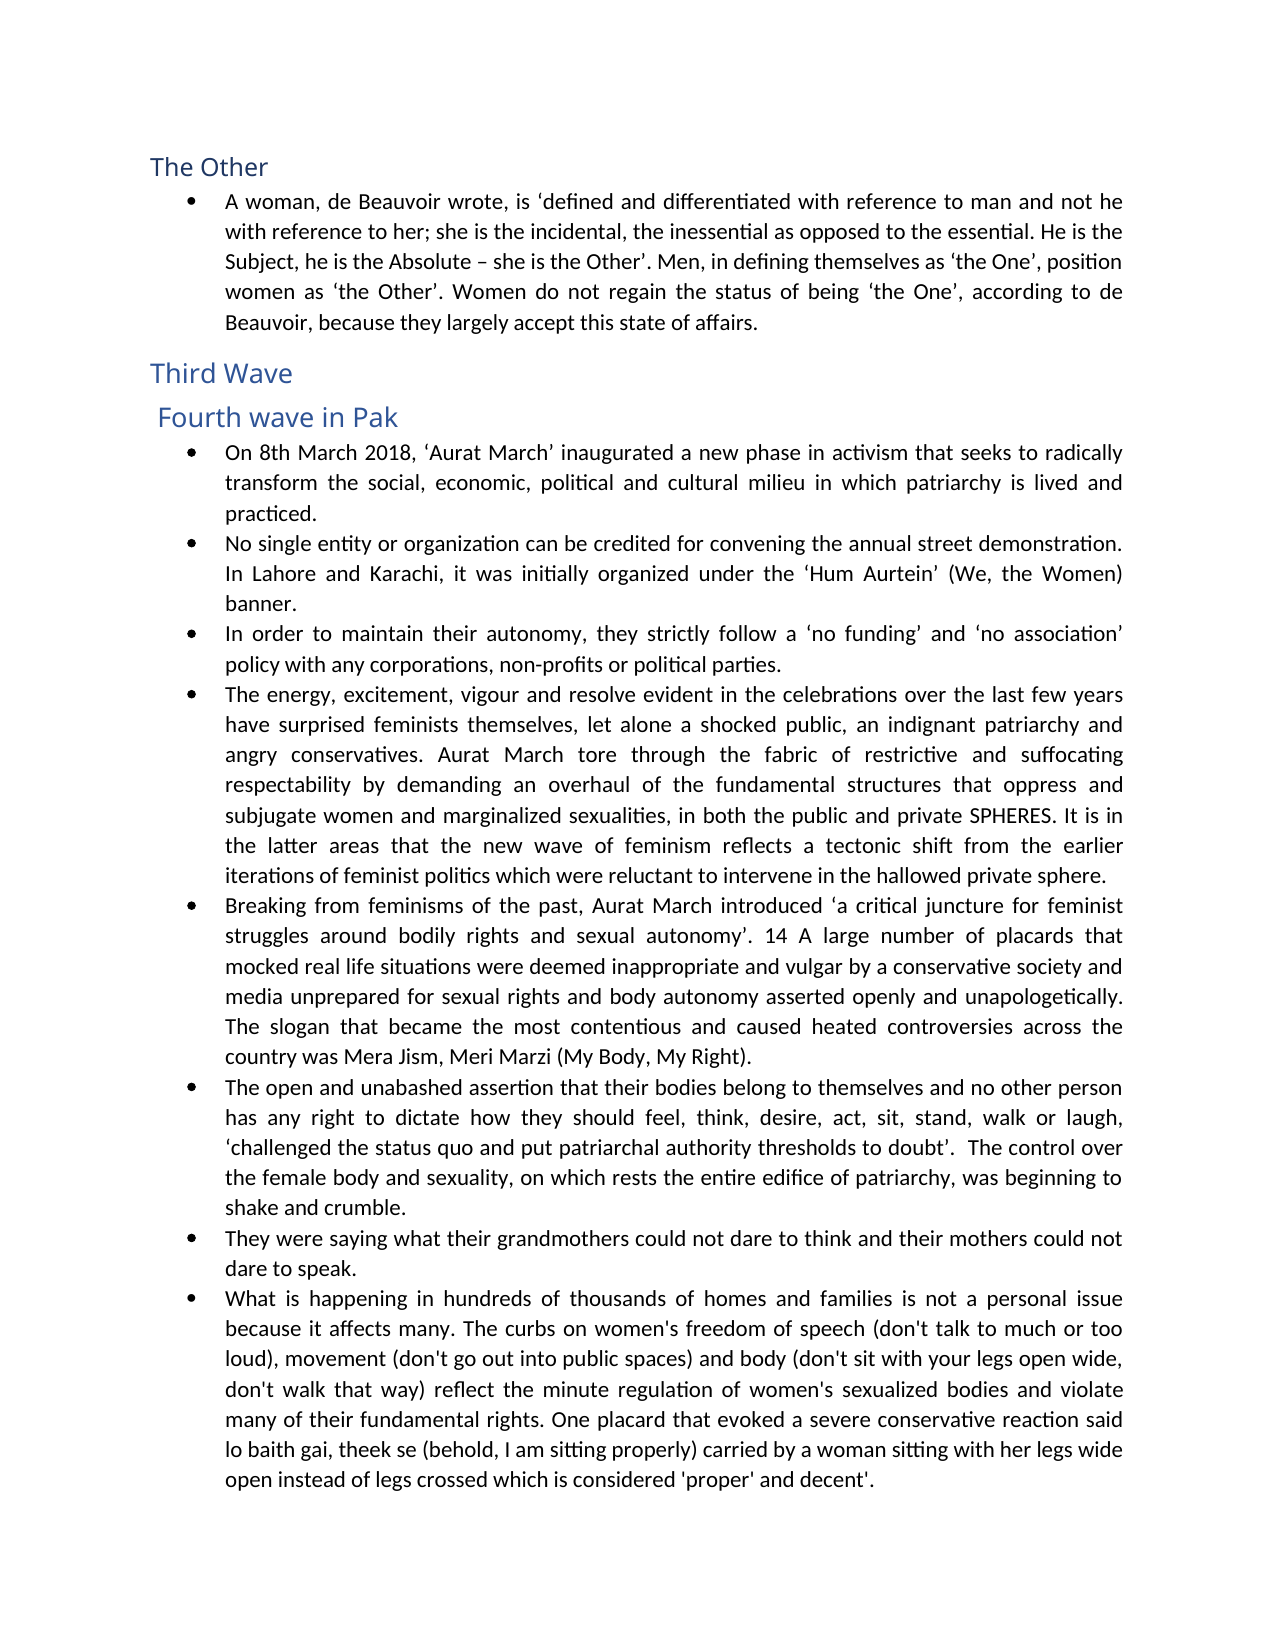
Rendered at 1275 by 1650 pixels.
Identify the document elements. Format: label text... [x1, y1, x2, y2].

list The open and unabashed assertion that their bodies belong to themselves and no other person has any right to dictate how they should feel, think, desire, act, sit, stand, walk or laugh, ‘challenged the status quo and put patriarchal authority thresholds to doubt’. The control over the female body and sexuality, on which rests the entire edifice of patriarchy, was beginning to shake and crumble. [187, 1073, 1125, 1221]
subtitle Third Wave [150, 354, 1125, 391]
list A woman, de Beauvoir wrote, is ‘defined and differentiated with reference to man and not he with reference to her; she is the incidental, the inessential as opposed to the essential. He is the Subject, he is the Absolute – she is the Other’. Men, in defining themselves as ‘the One’, position women as ‘the Other’. Women do not regain the status of being ‘the One’, according to de Beauvoir, because they largely accept this state of affairs. [187, 187, 1125, 336]
list No single entity or organization can be credited for convening the annual street demonstration. In Lahore and Karachi, it was initially organized under the ‘Hum Aurtein’ (We, the Women) banner. [187, 529, 1125, 617]
list The energy, excitement, vigour and resolve evident in the celebrations over the last few years have surprised feminists themselves, let alone a shocked public, an indignant patriarchy and angry conservatives. Aurat March tore through the fabric of restrictive and suffocating respectability by demanding an overhaul of the fundamental structures that oppress and subjugate women and marginalized sexualities, in both the public and private SPHERES. It is in the latter areas that the new wave of feminism reflects a tectonic shift from the earlier iterations of feminist politics which were reluctant to intervene in the hallowed private sphere. [187, 680, 1125, 889]
list They were saying what their grandmothers could not dare to think and their mothers could not dare to speak. [187, 1224, 1125, 1282]
subtitle The Other [150, 150, 1125, 184]
list On 8th March 2018, ‘Aurat March’ inaugurated a new phase in activism that seeks to radically transform the social, economic, political and cultural milieu in which patriarchy is lived and practiced. [187, 438, 1125, 527]
subtitle Fourth wave in Pak [150, 398, 1125, 435]
list Breaking from feminisms of the past, Aurat March introduced ‘a critical juncture for feminist struggles around bodily rights and sexual autonomy’. 14 A large number of placards that mocked real life situations were deemed inappropriate and vulgar by a conservative society and media unprepared for sexual rights and body autonomy asserted openly and unapologetically. The slogan that became the most contentious and caused heated controversies across the country was Mera Jism, Meri Marzi (My Body, My Right). [187, 891, 1125, 1070]
list In order to maintain their autonomy, they strictly follow a ‘no funding’ and ‘no association’ policy with any corporations, non-profits or political parties. [187, 619, 1125, 678]
list What is happening in hundreds of thousands of homes and families is not a personal issue because it affects many. The curbs on women's freedom of speech (don't talk to much or too loud), movement (don't go out into public spaces) and body (don't sit with your legs open wide, don't walk that way) reflect the minute regulation of women's sexualized bodies and violate many of their fundamental rights. One placard that evoked a severe conservative reaction said lo baith gai, theek se (behold, I am sitting properly) carried by a woman sitting with her legs wide open instead of legs crossed which is considered 'proper' and decent'. [187, 1284, 1125, 1493]
